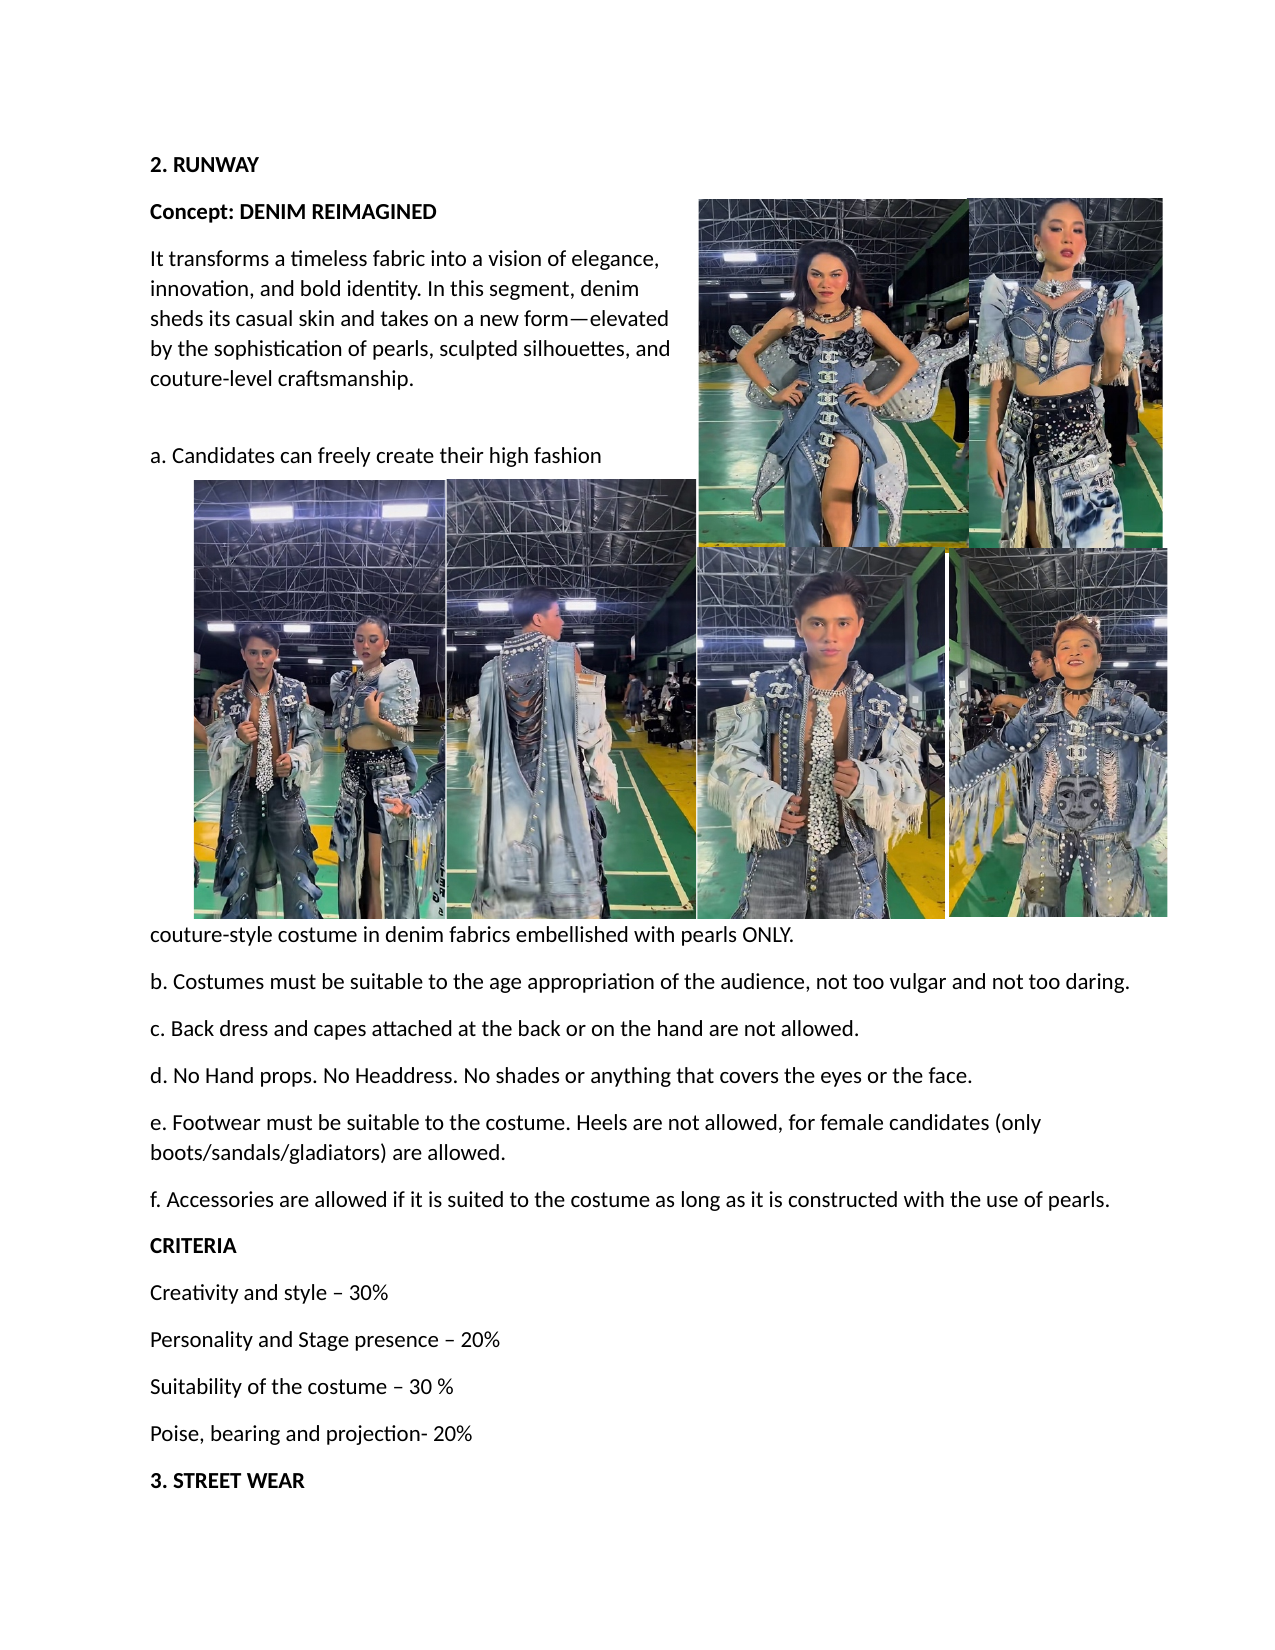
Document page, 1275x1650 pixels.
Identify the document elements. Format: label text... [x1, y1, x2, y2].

text It transforms a timeless fabric into a vision of elegance, innovation, and bold identity. In this segment, denim sheds its casual skin and takes on a new form—elevated by the sophistication of pearls, sculpted silhouettes, and couture-level craftsmanship. [150, 244, 698, 423]
text b. Costumes must be suitable to the age appropriation of the audience, not too vulgar and not too daring. [150, 967, 1152, 995]
text a. Candidates can freely create their high fashion couture-style costume in denim fabrics embellished with pearls ONLY. [150, 442, 1152, 948]
text Concept: DENIM REIMAGINED [150, 197, 1152, 225]
text d. No Hand props. No Headdress. No shades or anything that covers the eyes or the face. [150, 1061, 1152, 1089]
text Personality and Stage presence – 20% [150, 1325, 1152, 1353]
text e. Footwear must be suitable to the costume. Heels are not allowed, for female candidates (only boots/sandals/gladiators) are allowed. [150, 1108, 1152, 1166]
text f. Accessories are allowed if it is suited to the costume as long as it is constructed with the use of pearls. [150, 1185, 1152, 1213]
text CRITERIA [150, 1232, 1152, 1260]
text 3. STREET WEAR [150, 1466, 1152, 1494]
text 2. RUNWAY [150, 150, 1152, 178]
picture [193, 198, 1168, 920]
text Poise, bearing and projection- 20% [150, 1419, 1152, 1447]
text Creativity and style – 30% [150, 1278, 1152, 1307]
text c. Back dress and capes attached at the back or on the hand are not allowed. [150, 1014, 1152, 1042]
text Suitability of the costume – 30 % [150, 1372, 1152, 1400]
